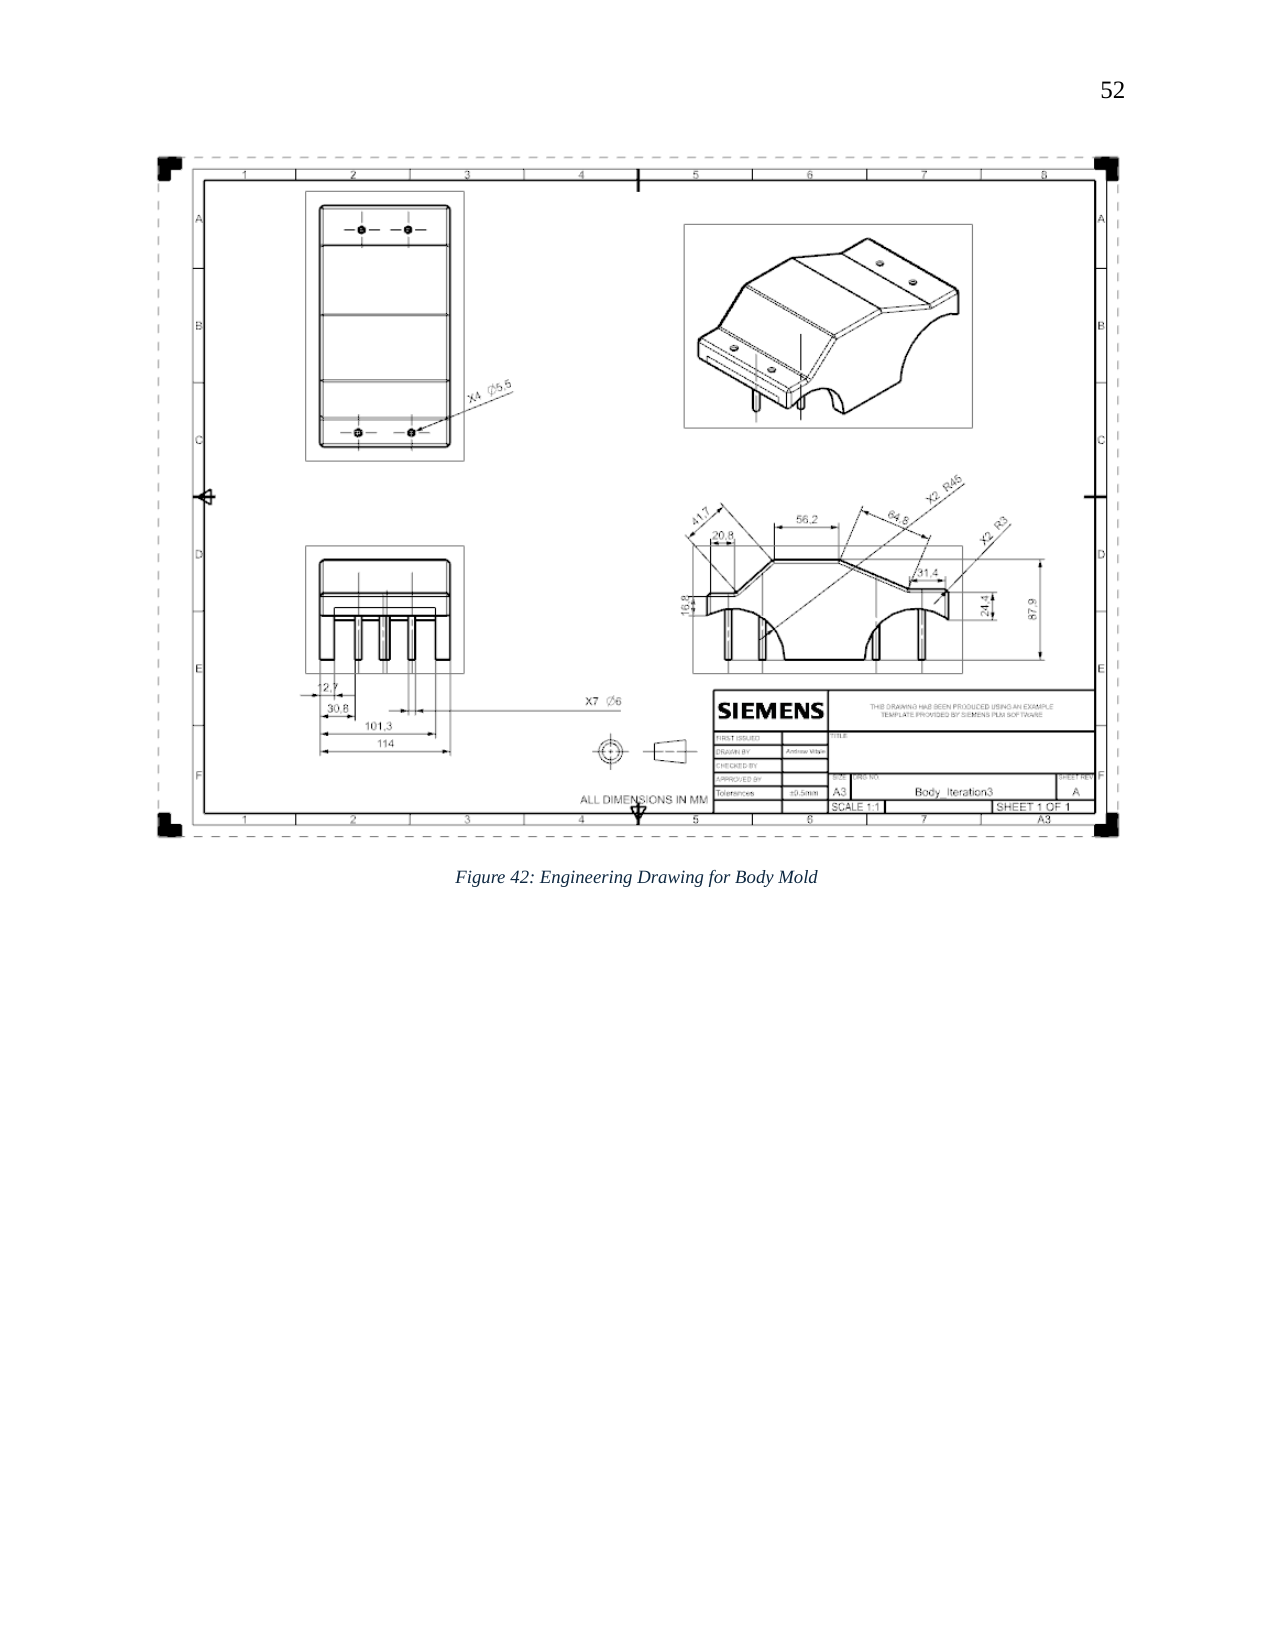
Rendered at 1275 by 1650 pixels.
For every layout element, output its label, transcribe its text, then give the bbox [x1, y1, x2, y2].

text Figure 42: Engineering Drawing for Body Mold [150, 866, 1125, 888]
picture [150, 150, 1125, 846]
